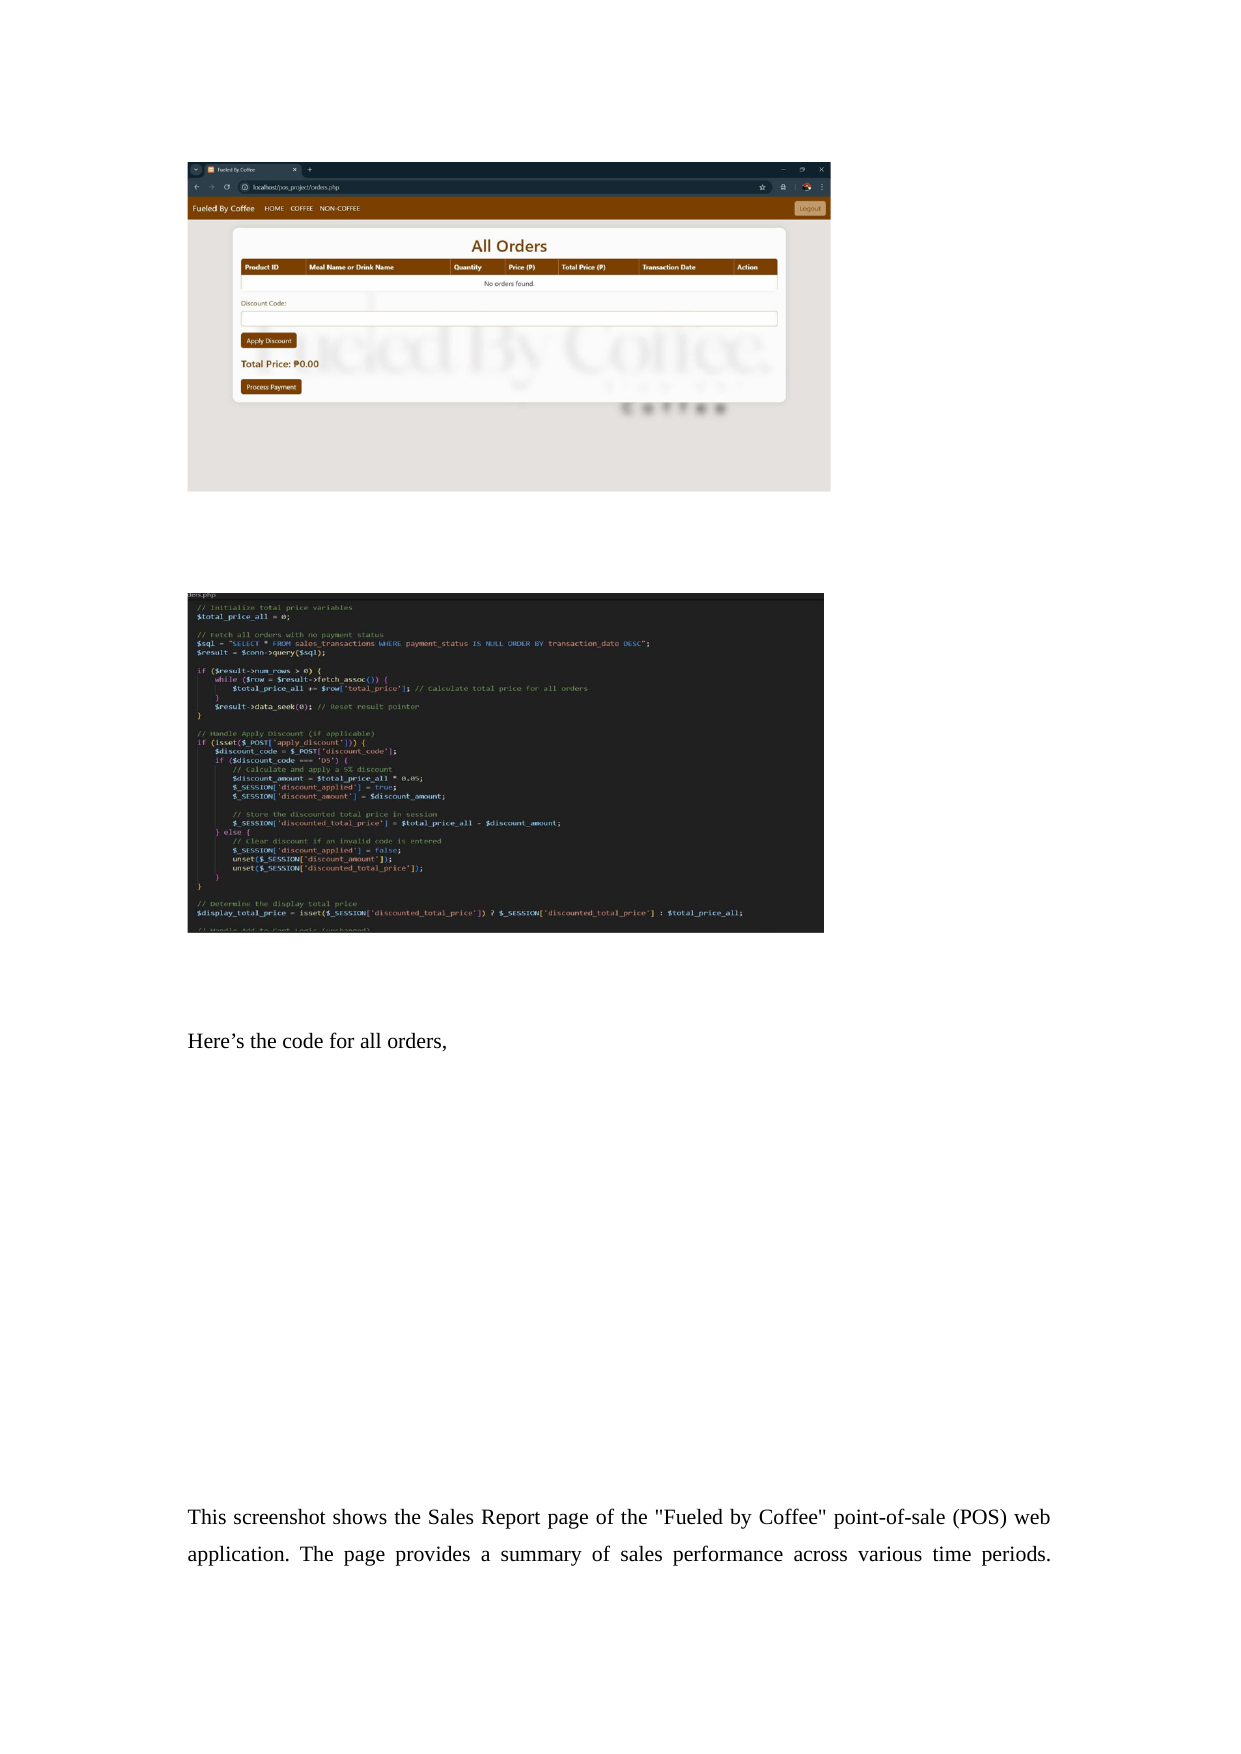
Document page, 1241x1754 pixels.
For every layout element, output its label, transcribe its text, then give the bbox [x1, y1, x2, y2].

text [187, 1500, 1053, 1570]
picture [187, 593, 824, 933]
text Here’s the code for all orders, [187, 1024, 1053, 1057]
picture [187, 162, 831, 492]
